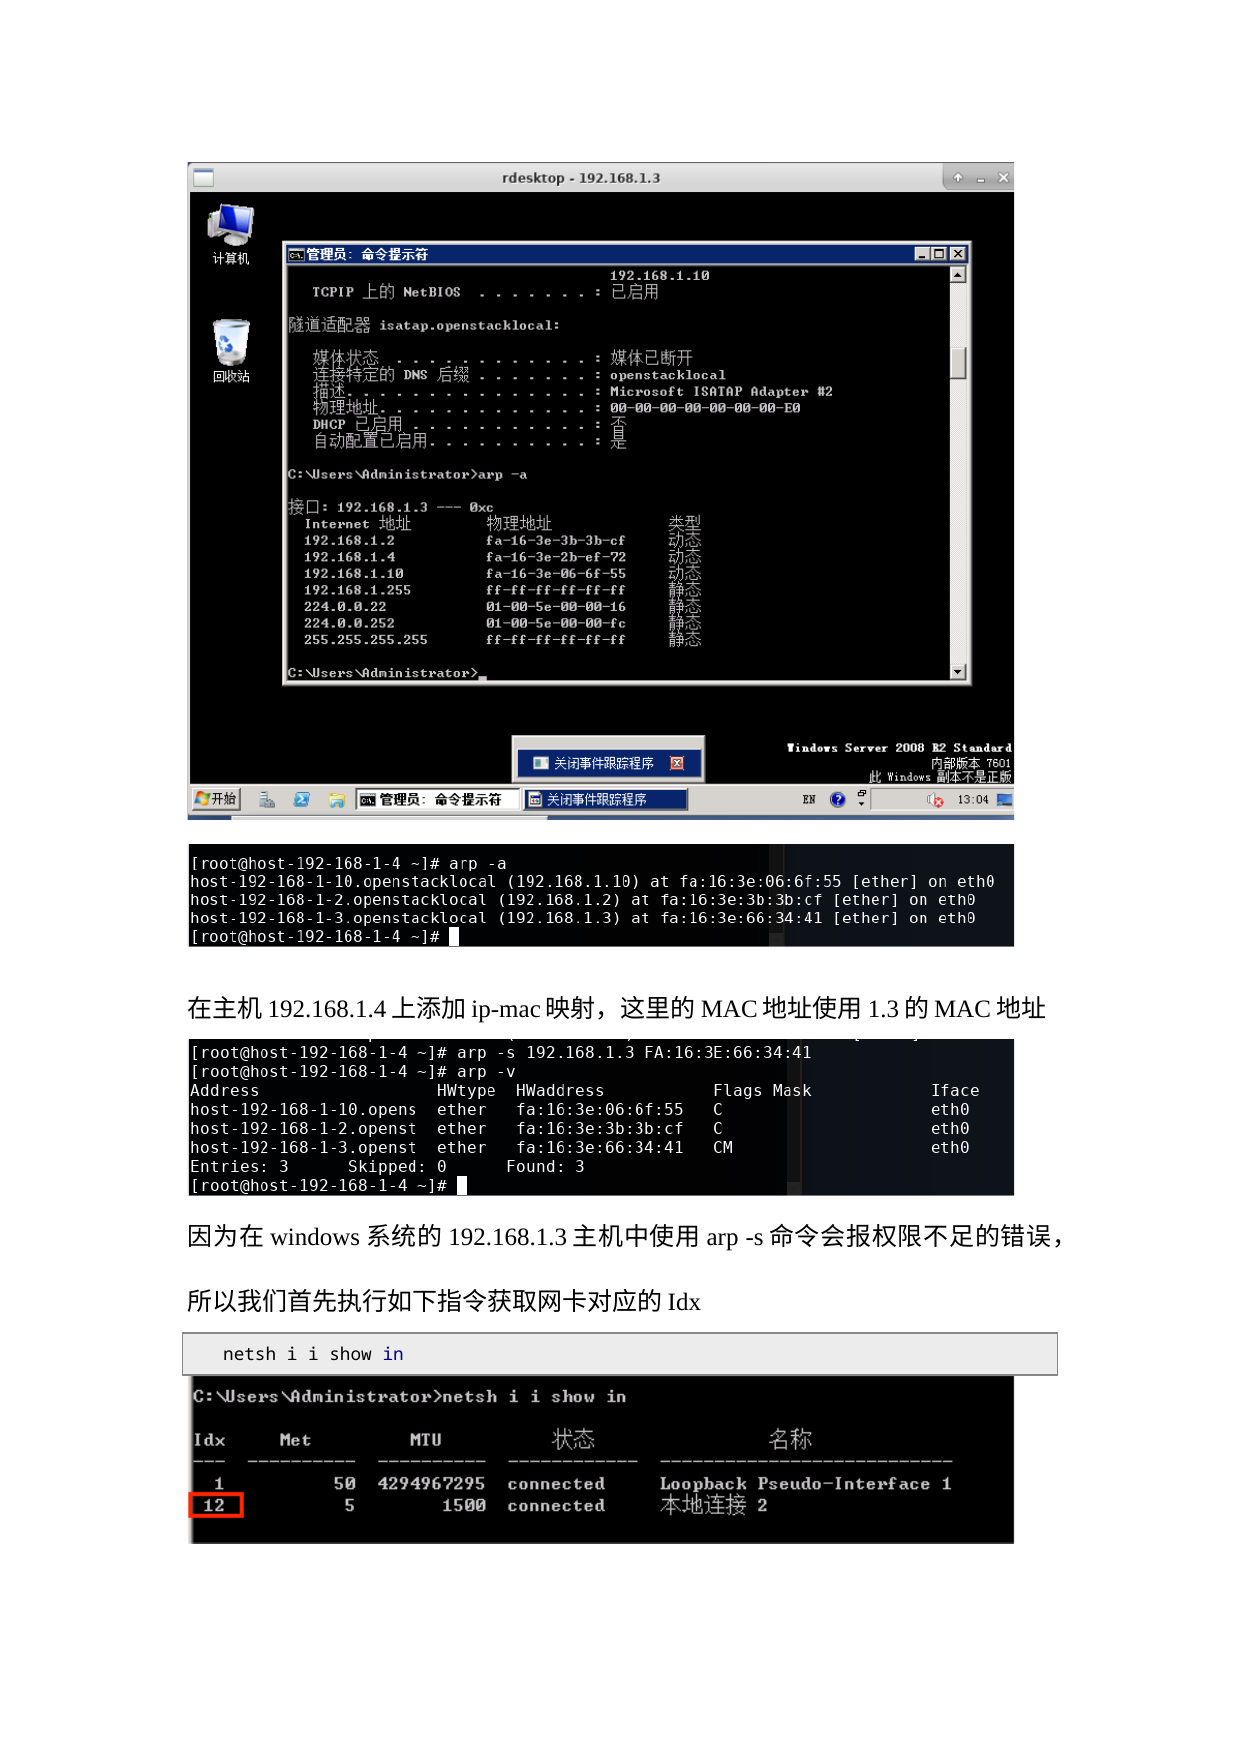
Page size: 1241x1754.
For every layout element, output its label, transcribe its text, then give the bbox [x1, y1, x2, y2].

picture [187, 162, 1015, 820]
text 在主机192.168.1.4上添加ip-mac映射，这里的MAC地址使用1.3的MAC地址 [187, 974, 1053, 1039]
text 因为在windows系统的192.168.1.3主机中使用arp -s命令会报权限不足的错误，所以我们首先执行如下指令获取网卡对应的Idx [187, 1202, 1053, 1332]
text netsh i i show in [183, 1334, 1057, 1374]
picture [187, 844, 1015, 947]
picture [187, 1376, 1015, 1544]
picture [187, 1039, 1015, 1196]
